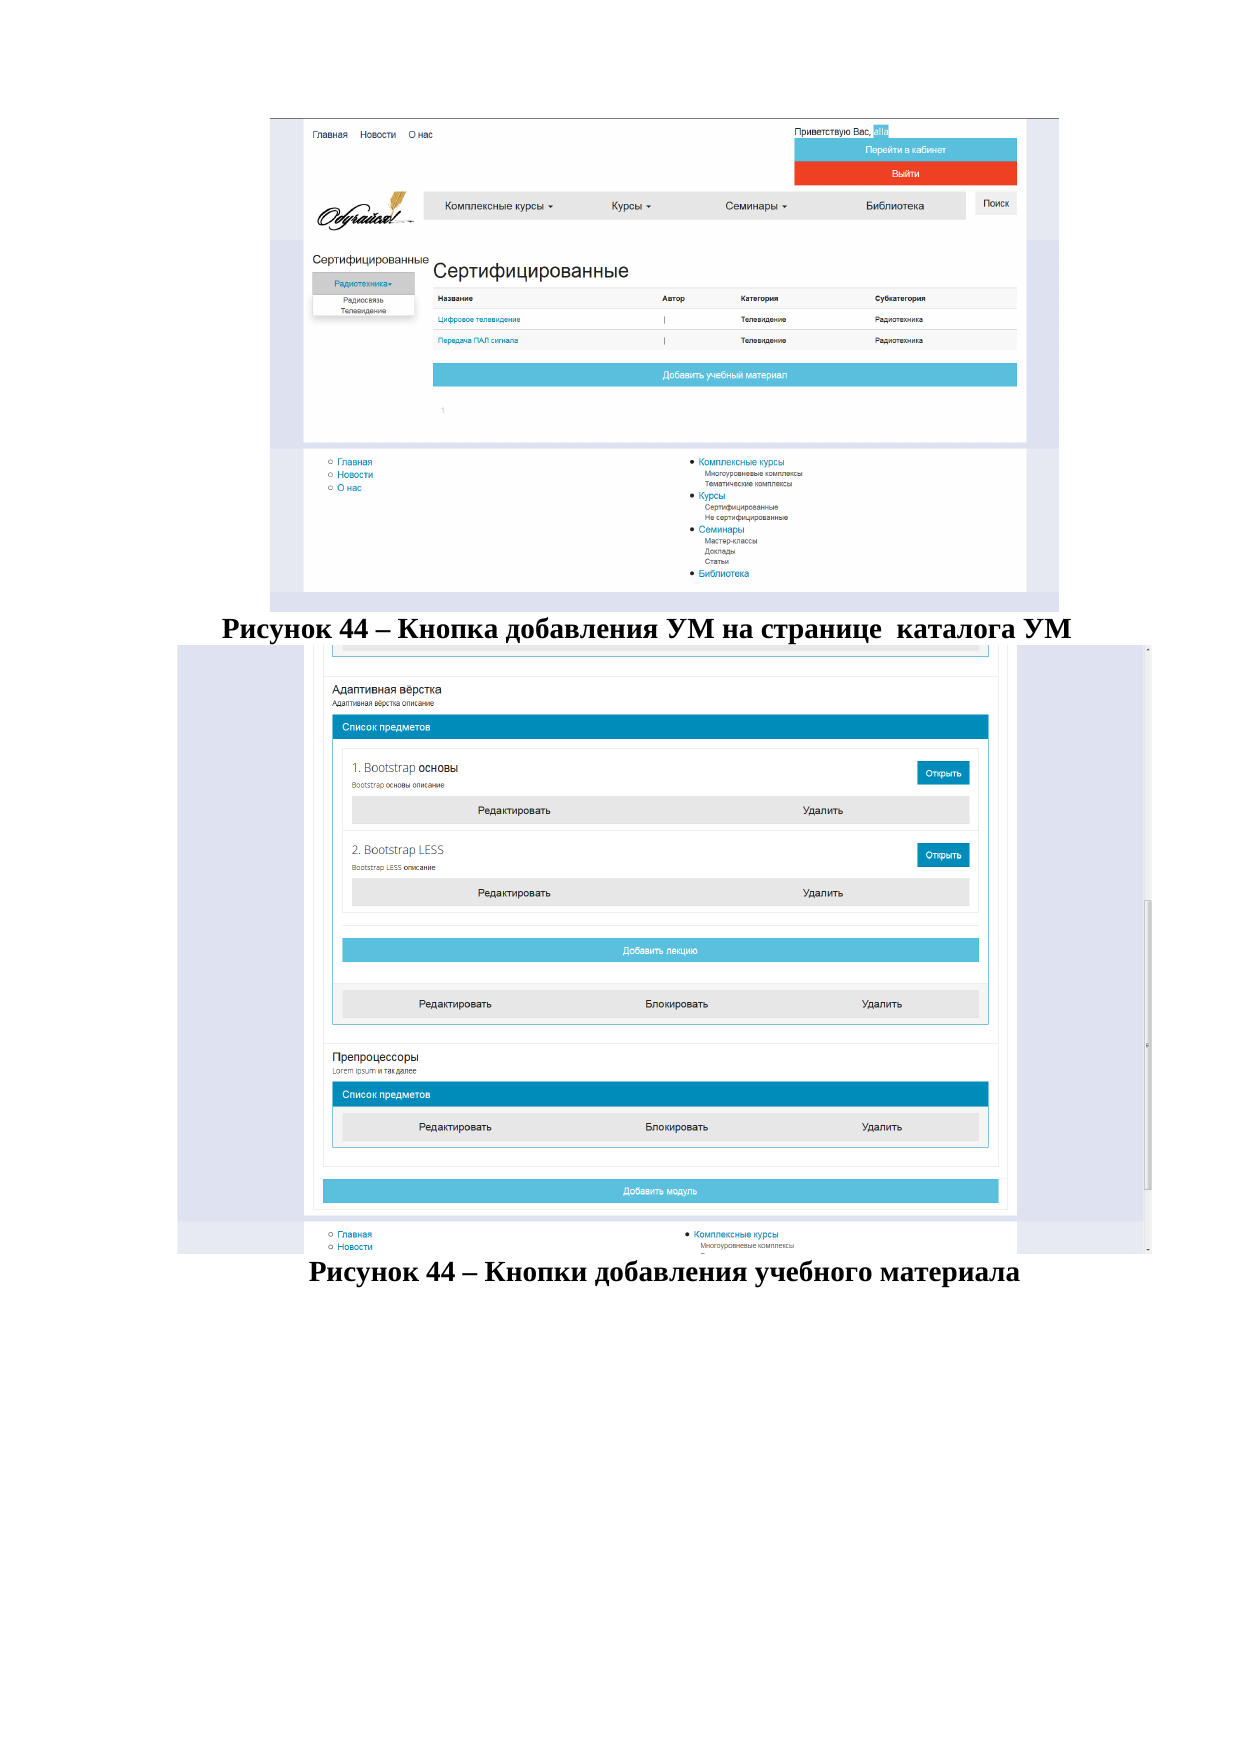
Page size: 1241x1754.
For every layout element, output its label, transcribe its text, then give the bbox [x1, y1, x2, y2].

picture [269, 118, 1059, 612]
text Рисунок 44 – Кнопки добавления учебного материала [177, 1254, 1152, 1287]
picture [177, 645, 1152, 1254]
text Рисунок 44 – Кнопка добавления УМ на странице каталога УМ [177, 611, 1152, 645]
